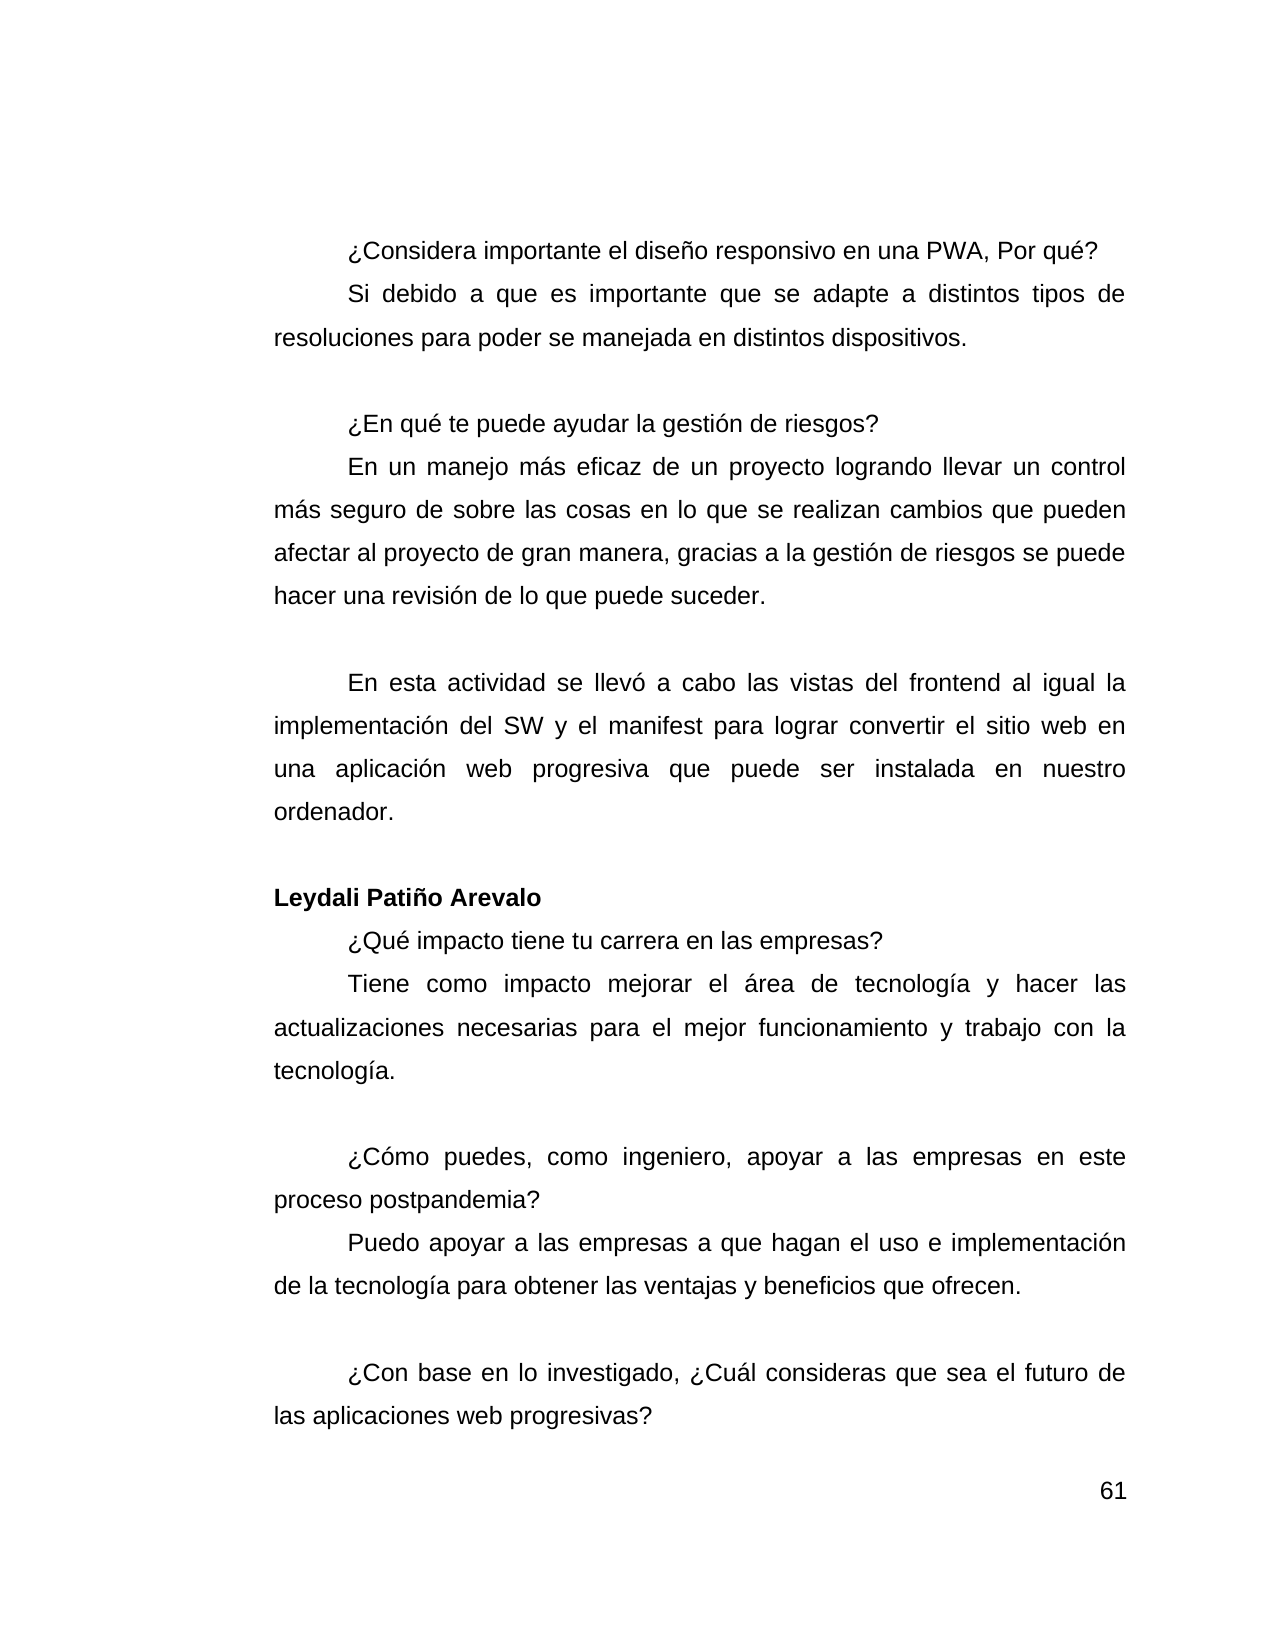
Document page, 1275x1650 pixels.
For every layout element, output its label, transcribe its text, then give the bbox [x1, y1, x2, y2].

text Leydali Patiño Arevalo [273, 883, 1127, 912]
text ¿Considera importante el diseño responsivo en una PWA, Por qué? [273, 236, 1127, 265]
text En un manejo más eficaz de un proyecto logrando llevar un control más seguro de sobre las cosas en lo que se realizan cambios que pueden afectar al proyecto de gran manera, gracias a la gestión de riesgos se puede hacer una revisión de lo que puede suceder. [273, 452, 1127, 610]
text ¿Qué impacto tiene tu carrera en las empresas? [273, 926, 1127, 955]
text ¿En qué te puede ayudar la gestión de riesgos? [273, 409, 1127, 437]
text Si debido a que es importante que se adapte a distintos tipos de resoluciones para poder se manejada en distintos dispositivos. [273, 279, 1127, 351]
text En esta actividad se llevó a cabo las vistas del frontend al igual la implementación del SW y el manifest para lograr convertir el sitio web en una aplicación web progresiva que puede ser instalada en nuestro ordenador. [273, 667, 1127, 826]
text Puedo apoyar a las empresas a que hagan el uso e implementación de la tecnología para obtener las ventajas y beneficios que ofrecen. [273, 1228, 1127, 1300]
text ¿Con base en lo investigado, ¿Cuál consideras que sea el futuro de las aplicaciones web progresivas? [273, 1357, 1127, 1429]
text Tiene como impacto mejorar el área de tecnología y hacer las actualizaciones necesarias para el mejor funcionamiento y trabajo con la tecnología. [273, 969, 1127, 1084]
text ¿Cómo puedes, como ingeniero, apoyar a las empresas en este proceso postpandemia? [273, 1142, 1127, 1214]
